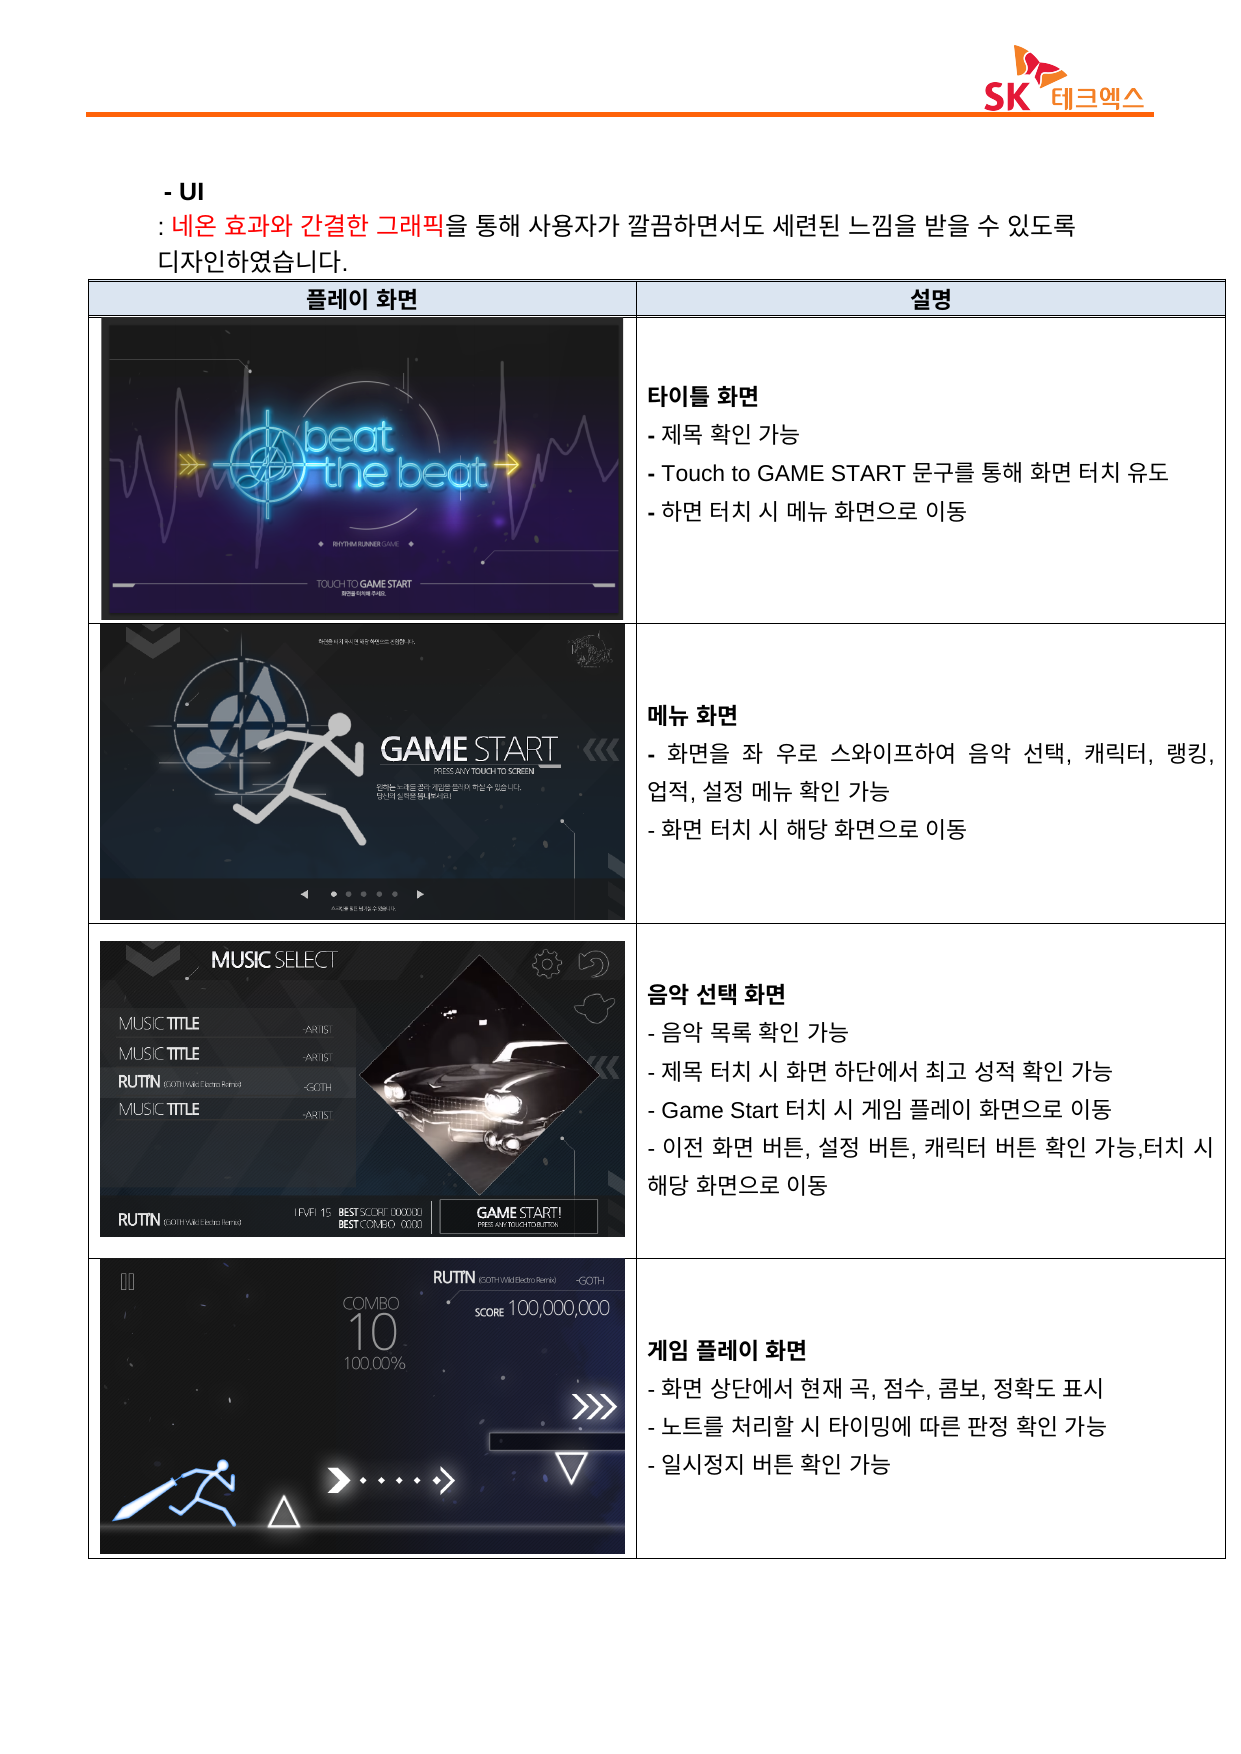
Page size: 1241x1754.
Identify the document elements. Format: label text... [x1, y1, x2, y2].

table_cell 메뉴 화면 - 화면을 좌 우로 스와이프하여 음악 선택, 캐릭터, 랭킹, 업적, 설정 메뉴 확인 가능 - 화면 터치 시 해당 화면으로 이동 [637, 624, 1225, 923]
picture [100, 1258, 625, 1554]
table_cell [89, 1259, 636, 1558]
table_header 플레이 화면 [89, 282, 636, 315]
table_cell 타이틀 화면 - 제목 확인 가능 - Touch to GAME START 문구를 통해 화면 터치 유도 - 하면 터치 시 메뉴 화면으로 이동 [637, 318, 1225, 623]
table_cell 게임 플레이 화면 - 화면 상단에서 현재 곡, 점수, 콤보, 정확도 표시 - 노트를 처리할 시 타이밍에 따른 판정 확인 가능 - 일시정지 버튼 확인 가능 [637, 1259, 1225, 1558]
text : 네온 효과와 간결한 그래픽을 통해 사용자가 깔끔하면서도 세련된 느낌을 받을 수 있도록 디자인하였습니다. [157, 206, 1152, 278]
text - UI [89, 177, 1152, 206]
picture [101, 317, 624, 620]
picture [100, 941, 625, 1237]
table_header 설명 [637, 282, 1225, 315]
picture [984, 45, 1144, 111]
table_cell [89, 318, 636, 623]
picture [100, 624, 625, 920]
table_cell [89, 924, 636, 1258]
table_cell [89, 624, 636, 923]
table_cell 음악 선택 화면 - 음악 목록 확인 가능 - 제목 터치 시 화면 하단에서 최고 성적 확인 가능 - Game Start 터치 시 게임 플레이 화면으로 이동 - 이전 화면 버튼, 설정 버튼, 캐릭터 버튼 확인 가능,터치 시 해당 화면으로 이동 [637, 924, 1225, 1258]
